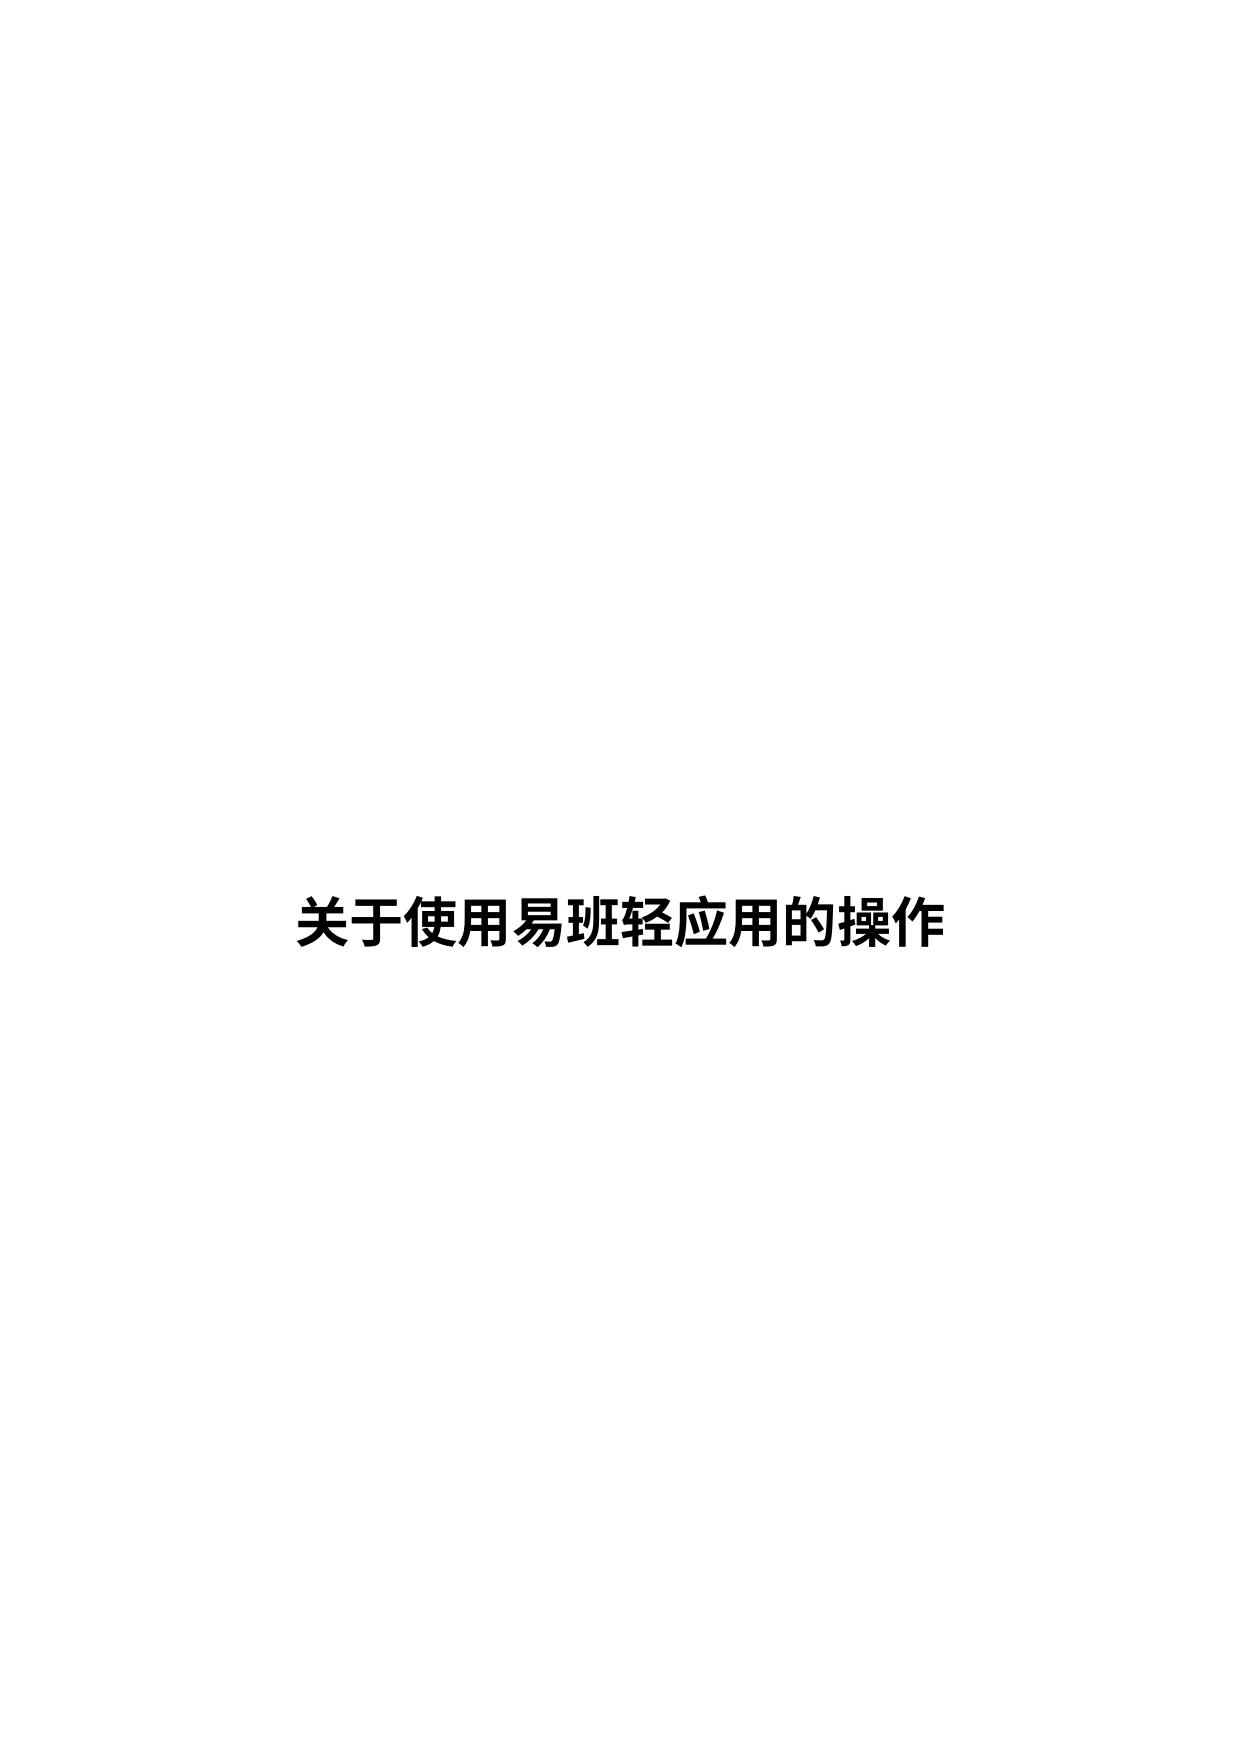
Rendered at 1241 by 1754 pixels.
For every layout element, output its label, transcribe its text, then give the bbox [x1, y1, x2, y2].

title 关于使用易班轻应用的操作 [153, 285, 1087, 967]
